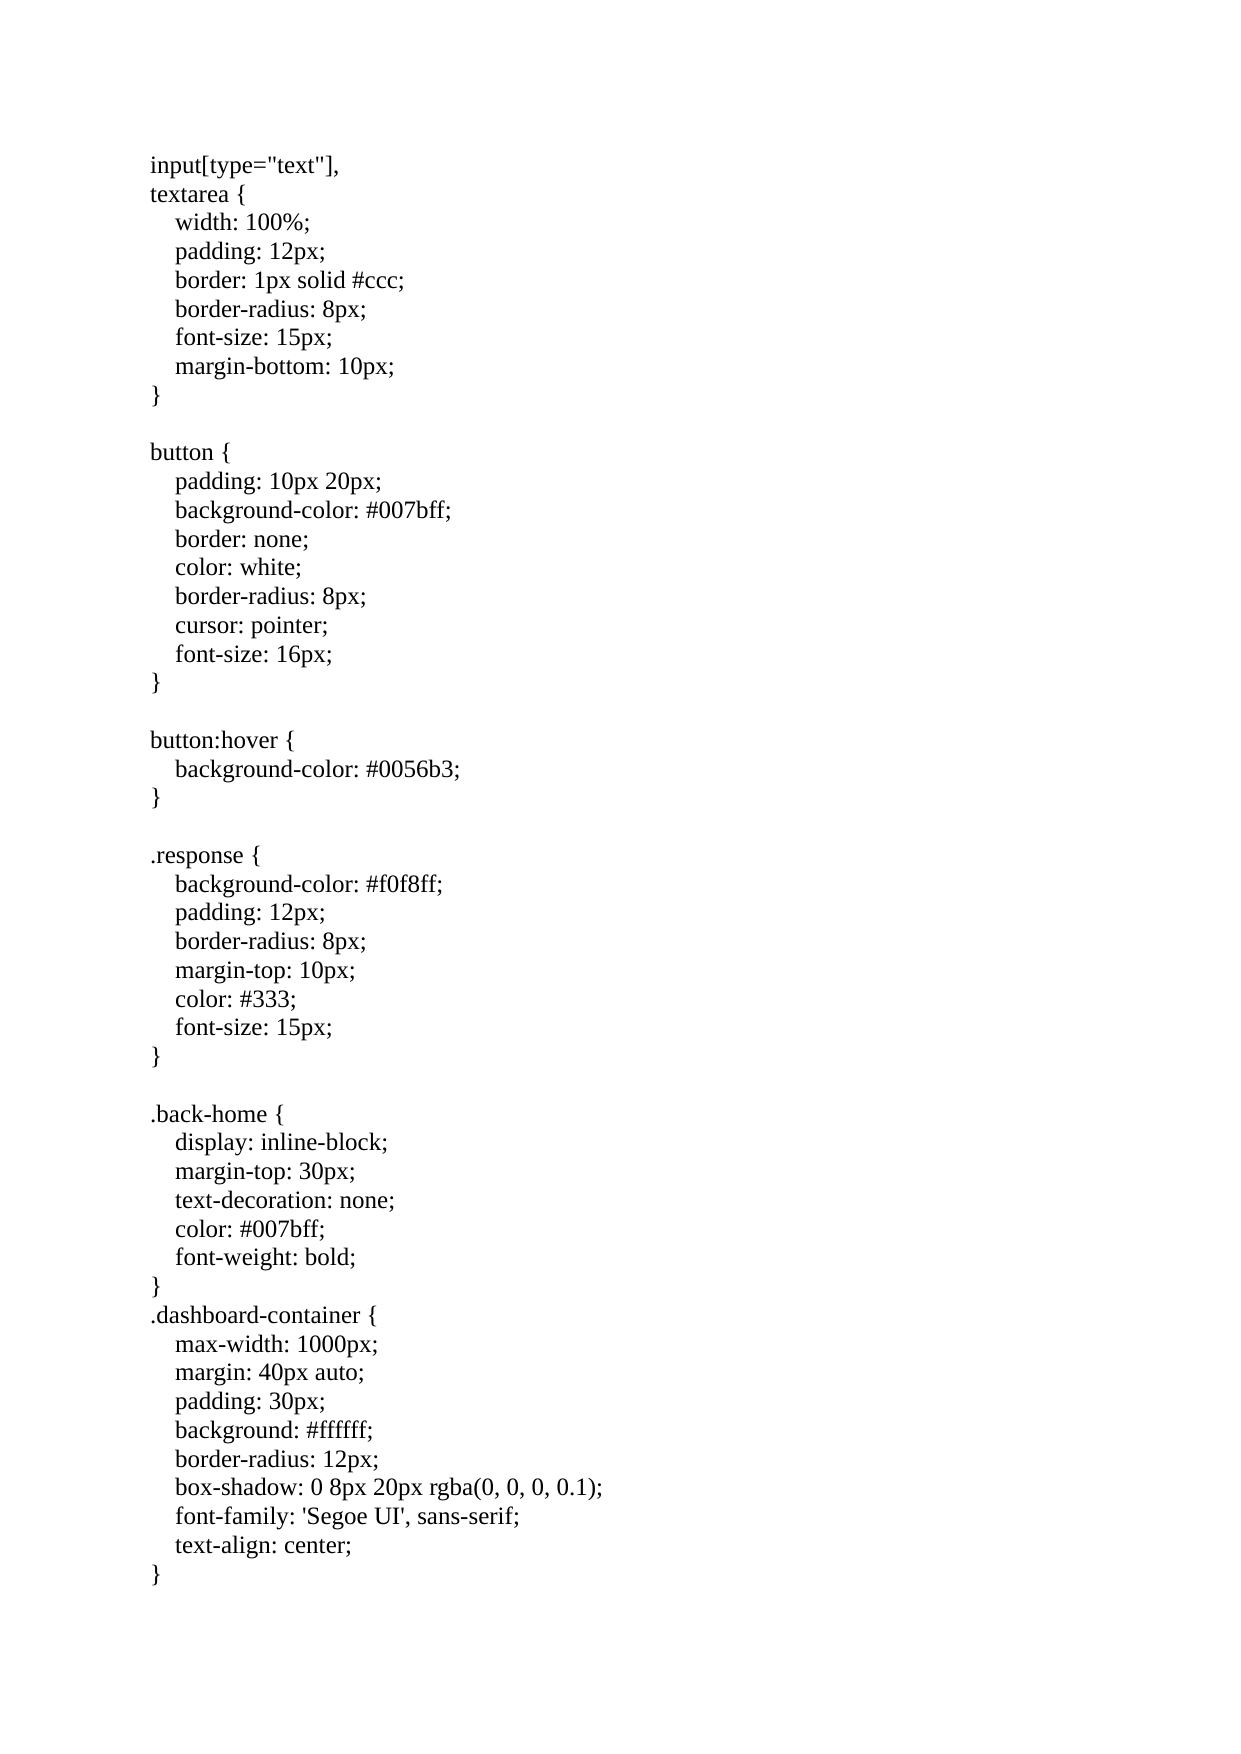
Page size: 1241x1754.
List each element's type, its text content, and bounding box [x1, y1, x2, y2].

text color: #333; [150, 984, 1090, 1012]
text font-size: 15px; [150, 1012, 1090, 1041]
text input[type="text"], [150, 150, 1090, 179]
text padding: 12px; [150, 897, 1090, 926]
text } [150, 1271, 1090, 1300]
text font-size: 15px; [150, 322, 1090, 351]
text .dashboard-container { [150, 1300, 1090, 1329]
text font-size: 16px; [150, 639, 1090, 667]
text margin-top: 30px; [150, 1156, 1090, 1185]
text border: 1px solid #ccc; [150, 265, 1090, 294]
text max-width: 1000px; [150, 1329, 1090, 1357]
text text-align: center; [150, 1530, 1090, 1559]
text margin-top: 10px; [150, 955, 1090, 984]
text color: #007bff; [150, 1214, 1090, 1242]
text border-radius: 8px; [150, 926, 1090, 955]
text } [150, 782, 1090, 811]
text margin: 40px auto; [150, 1357, 1090, 1386]
text text-decoration: none; [150, 1185, 1090, 1214]
text } [150, 380, 1090, 409]
text .response { [150, 840, 1090, 869]
text cursor: pointer; [150, 610, 1090, 639]
text background-color: #f0f8ff; [150, 869, 1090, 897]
text display: inline-block; [150, 1127, 1090, 1156]
text textarea { [150, 179, 1090, 207]
text box-shadow: 0 8px 20px rgba(0, 0, 0, 0.1); [150, 1472, 1090, 1501]
text padding: 10px 20px; [150, 466, 1090, 495]
text font-family: 'Segoe UI', sans-serif; [150, 1501, 1090, 1530]
text } [150, 667, 1090, 696]
text font-weight: bold; [150, 1242, 1090, 1271]
text padding: 30px; [150, 1386, 1090, 1415]
text width: 100%; [150, 207, 1090, 236]
text border-radius: 8px; [150, 581, 1090, 610]
text background: #ffffff; [150, 1415, 1090, 1444]
text border-radius: 12px; [150, 1444, 1090, 1472]
text } [150, 1559, 1090, 1587]
text button:hover { [150, 725, 1090, 754]
text border: none; [150, 524, 1090, 552]
text .back-home { [150, 1099, 1090, 1127]
text background-color: #0056b3; [150, 754, 1090, 782]
text background-color: #007bff; [150, 495, 1090, 524]
text } [150, 1041, 1090, 1070]
text margin-bottom: 10px; [150, 351, 1090, 380]
text button { [150, 437, 1090, 466]
text border-radius: 8px; [150, 294, 1090, 322]
text color: white; [150, 552, 1090, 581]
text padding: 12px; [150, 236, 1090, 265]
